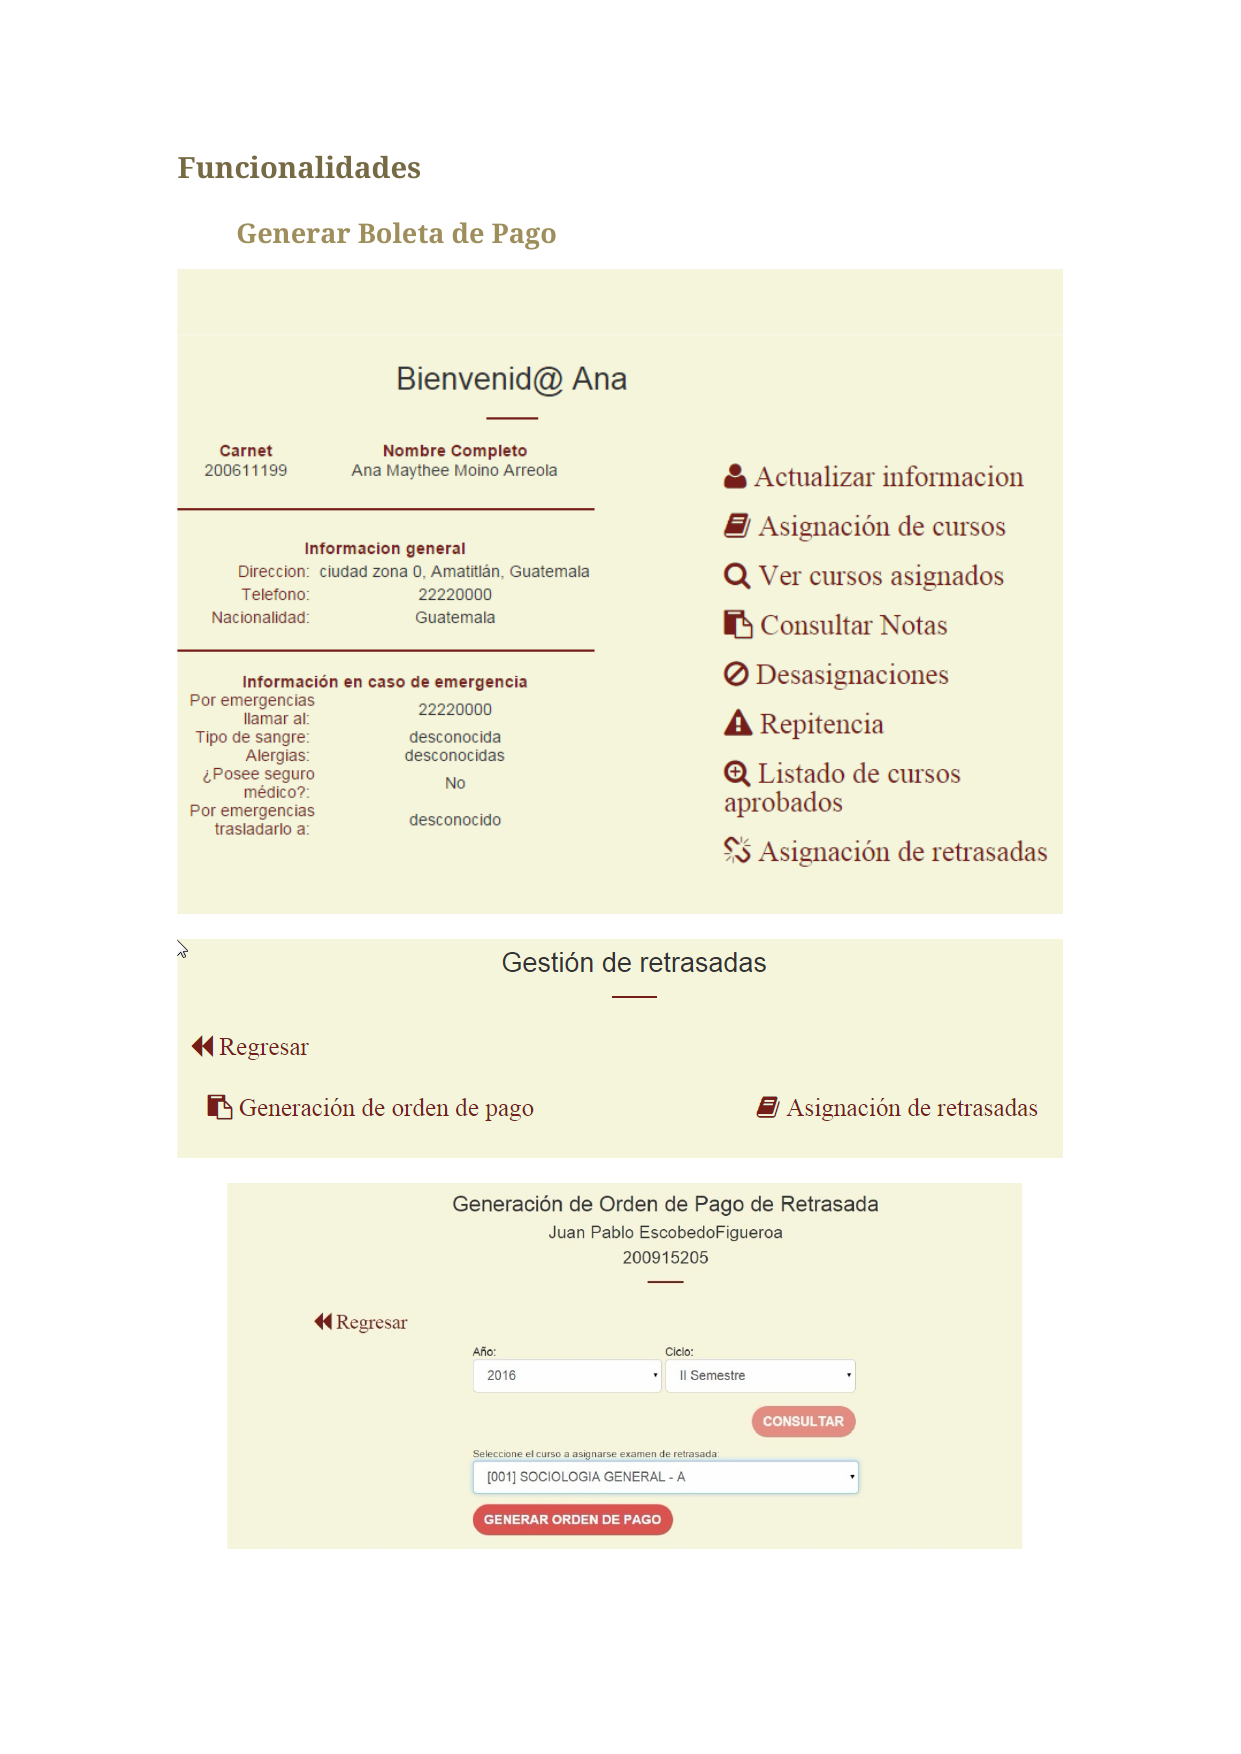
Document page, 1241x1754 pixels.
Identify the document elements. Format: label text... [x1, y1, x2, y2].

subtitle Funcionalidades [177, 148, 1063, 187]
subtitle Generar Boleta de Pago [177, 214, 1063, 251]
picture [177, 939, 1063, 1158]
picture [227, 1183, 1023, 1549]
picture [177, 269, 1063, 914]
